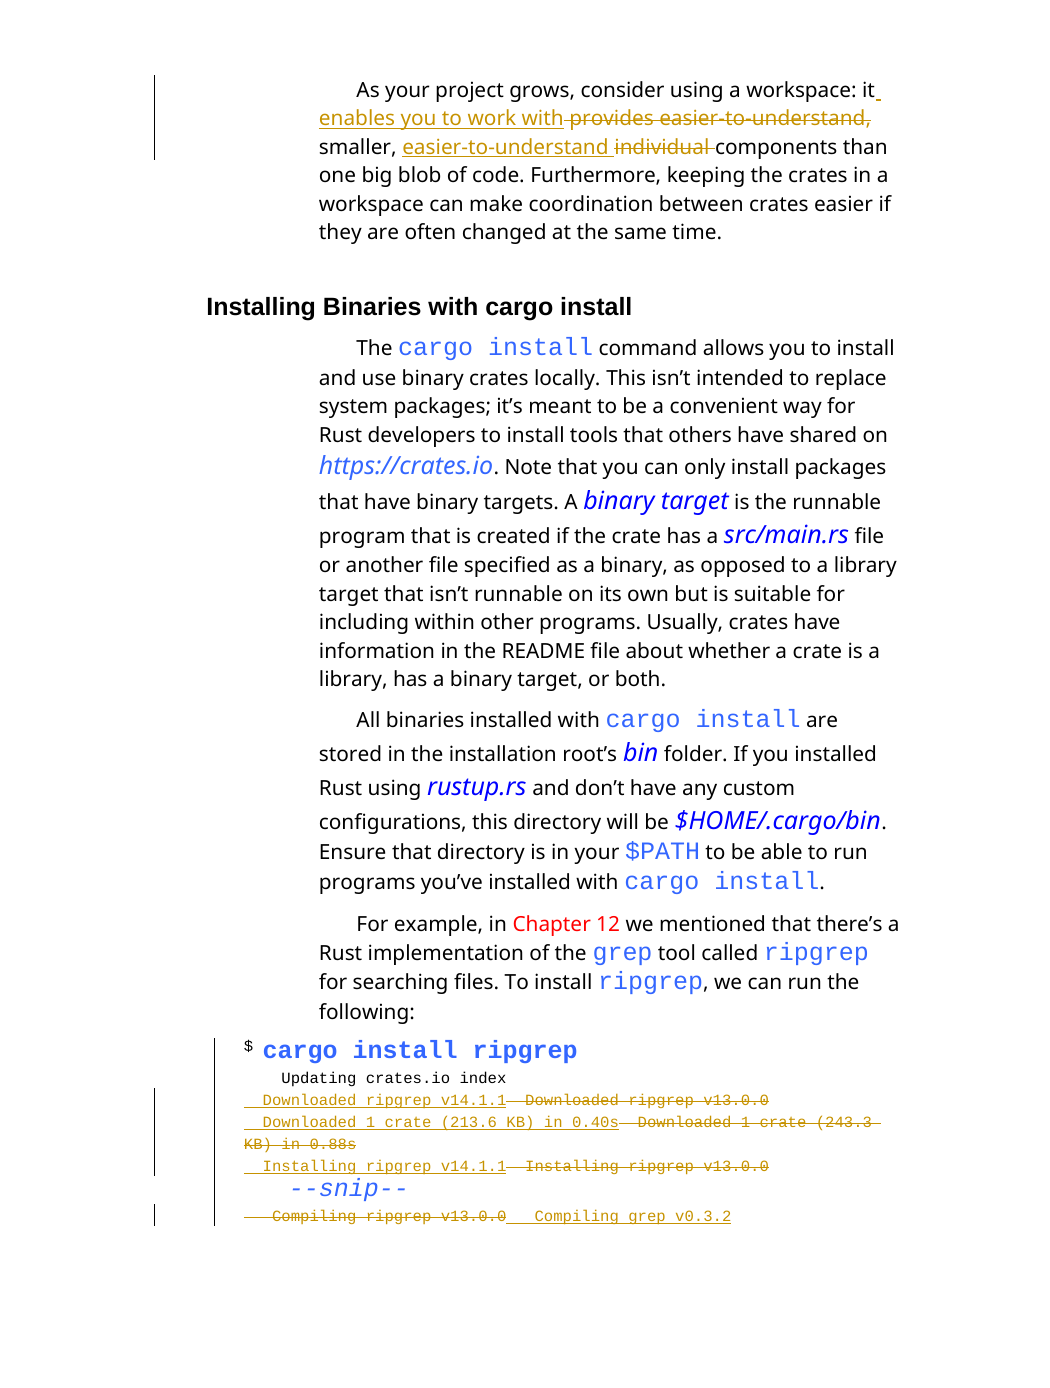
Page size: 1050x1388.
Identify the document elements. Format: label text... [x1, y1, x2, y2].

text Updating crates.io index [215, 1066, 900, 1088]
text All binaries installed with cargo install are stored in the installation root’s bin folder. If you installed Rust using rustup.rs and don’t have any custom configurations, this directory will be $HOME/.cargo/bin. Ensure that directory is in your $PATH to be able to run programs you’ve installed with cargo install. [319, 705, 900, 897]
text Installing Binaries with cargo install [206, 289, 900, 321]
text As your project grows, consider using a workspace: it smaller, components than one big blob of code. Furthermore, keeping the crates in a workspace can make coordination between crates easier if they are often changed at the same time. [319, 75, 900, 246]
text For example, in Chapter 12 we mentioned that there’s a Rust implementation of the grep tool called ripgrep for searching files. To install ripgrep, we can run the following: [319, 909, 900, 1026]
text $ cargo install ripgrep [215, 1038, 900, 1066]
text The cargo install command allows you to install and use binary crates locally. This isn’t intended to replace system packages; it’s meant to be a convenient way for Rust developers to install tools that others have shared on https://crates.io. Note that you can only install packages that have binary targets. A binary target is the runnable program that is created if the crate has a src/main.rs file or another file specified as a binary, as opposed to a library target that isn’t runnable on its own but is suitable for including within other programs. Usually, crates have information in the README file about whether a crate is a library, has a binary target, or both. [319, 333, 900, 693]
text --snip-- [215, 1176, 900, 1204]
